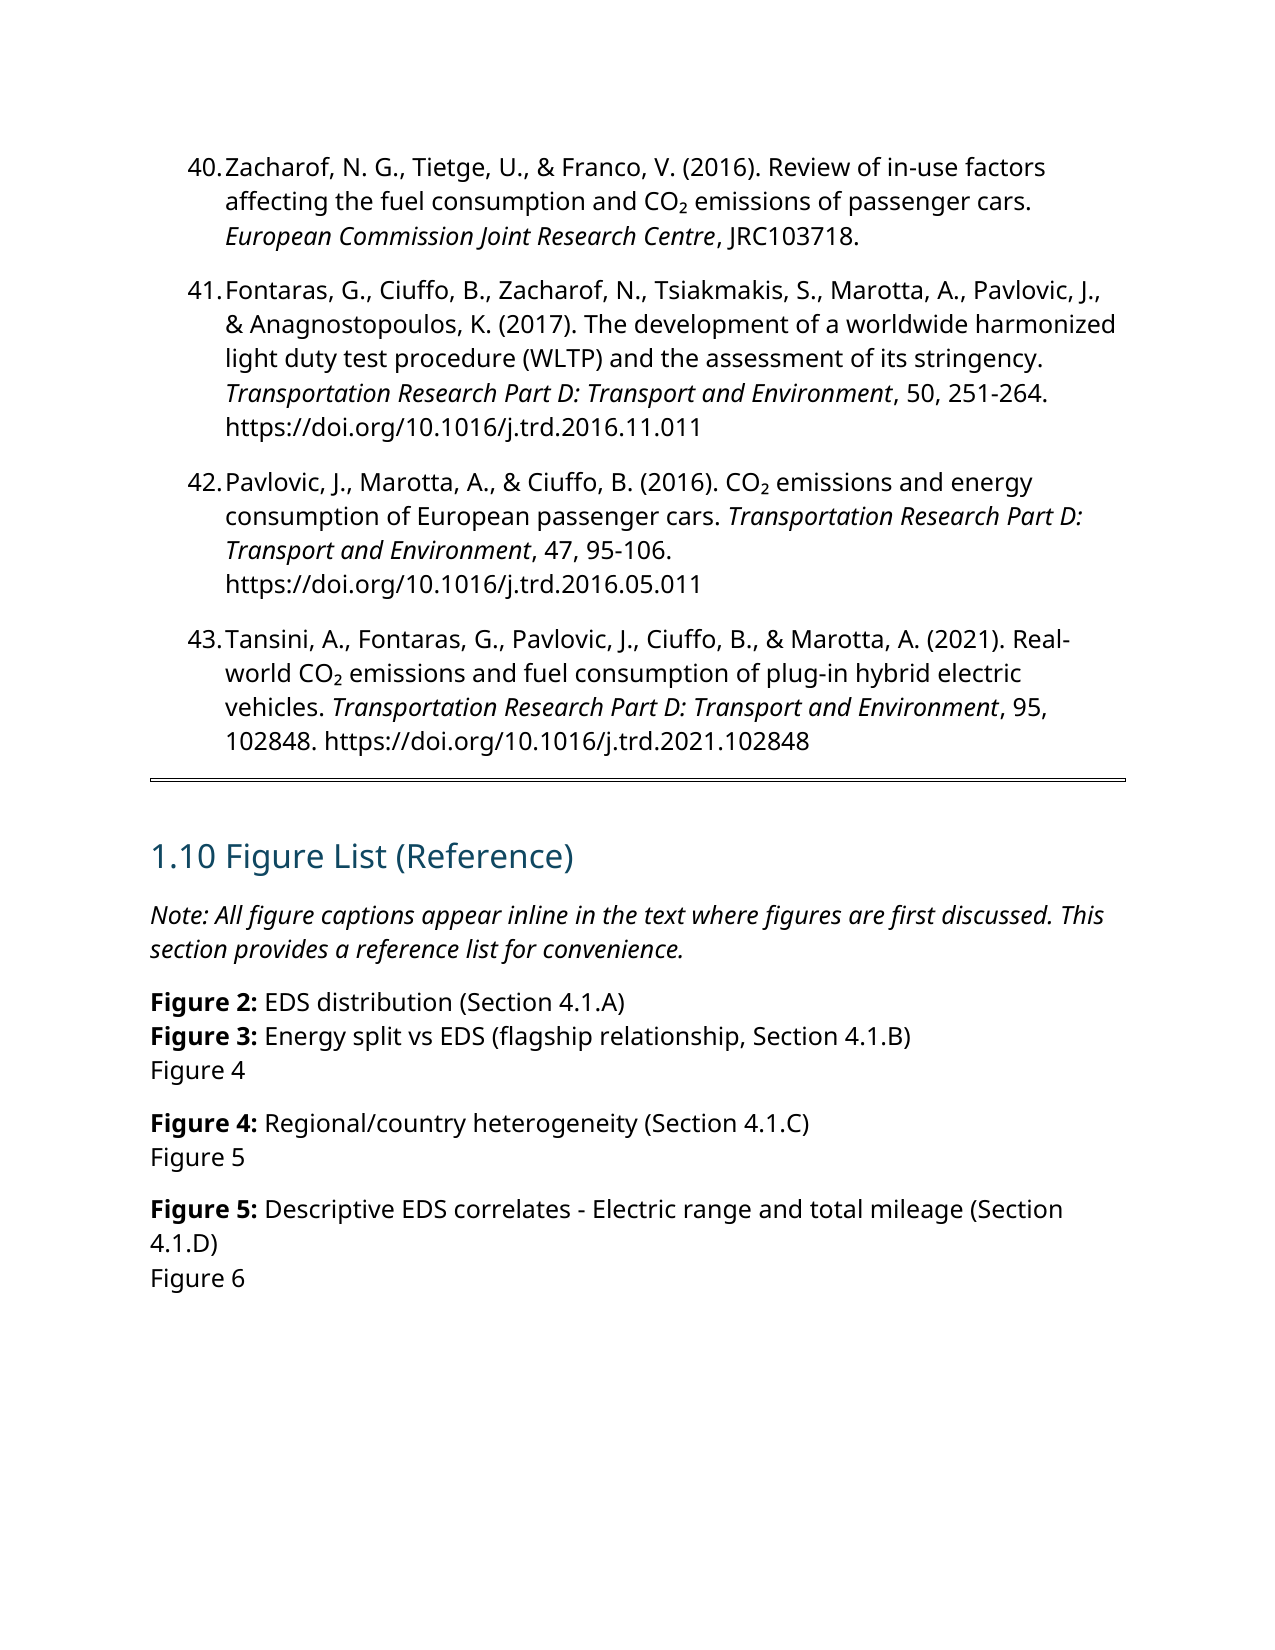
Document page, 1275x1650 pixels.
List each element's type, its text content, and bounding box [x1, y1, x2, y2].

text Figure 5: Descriptive EDS correlates - Electric range and total mileage (Section 4.1.D) Figure 6 [150, 1192, 1125, 1294]
list Tansini, A., Fontaras, G., Pavlovic, J., Ciuffo, B., & Marotta, A. (2021). Real-world CO₂ emissions and fuel consumption of plug-in hybrid electric vehicles. Transportation Research Part D: Transport and Environment, 95, 102848. https://doi.org/10.1016/j.trd.2021.102848 [187, 621, 1125, 757]
text Note: All figure captions appear inline in the text where figures are first discussed. This section provides a reference list for convenience. [150, 897, 1125, 966]
subtitle 1.10 Figure List (Reference) [150, 833, 1125, 879]
text Figure 4: Regional/country heterogeneity (Section 4.1.C) Figure 5 [150, 1105, 1125, 1173]
text Figure 2: EDS distribution (Section 4.1.A) Figure 3: Energy split vs EDS (flagship relationship, Section 4.1.B) Figure 4 [150, 984, 1125, 1086]
list Pavlovic, J., Marotta, A., & Ciuffo, B. (2016). CO₂ emissions and energy consumption of European passenger cars. Transportation Research Part D: Transport and Environment, 47, 95-106. https://doi.org/10.1016/j.trd.2016.05.011 [187, 464, 1125, 600]
list Zacharof, N. G., Tietge, U., & Franco, V. (2016). Review of in-use factors affecting the fuel consumption and CO₂ emissions of passenger cars. European Commission Joint Research Centre, JRC103718. [187, 150, 1125, 252]
list Fontaras, G., Ciuffo, B., Zacharof, N., Tsiakmakis, S., Marotta, A., Pavlovic, J., & Anagnostopoulos, K. (2017). The development of a worldwide harmonized light duty test procedure (WLTP) and the assessment of its stringency. Transportation Research Part D: Transport and Environment, 50, 251-264. https://doi.org/10.1016/j.trd.2016.11.011 [187, 273, 1125, 443]
